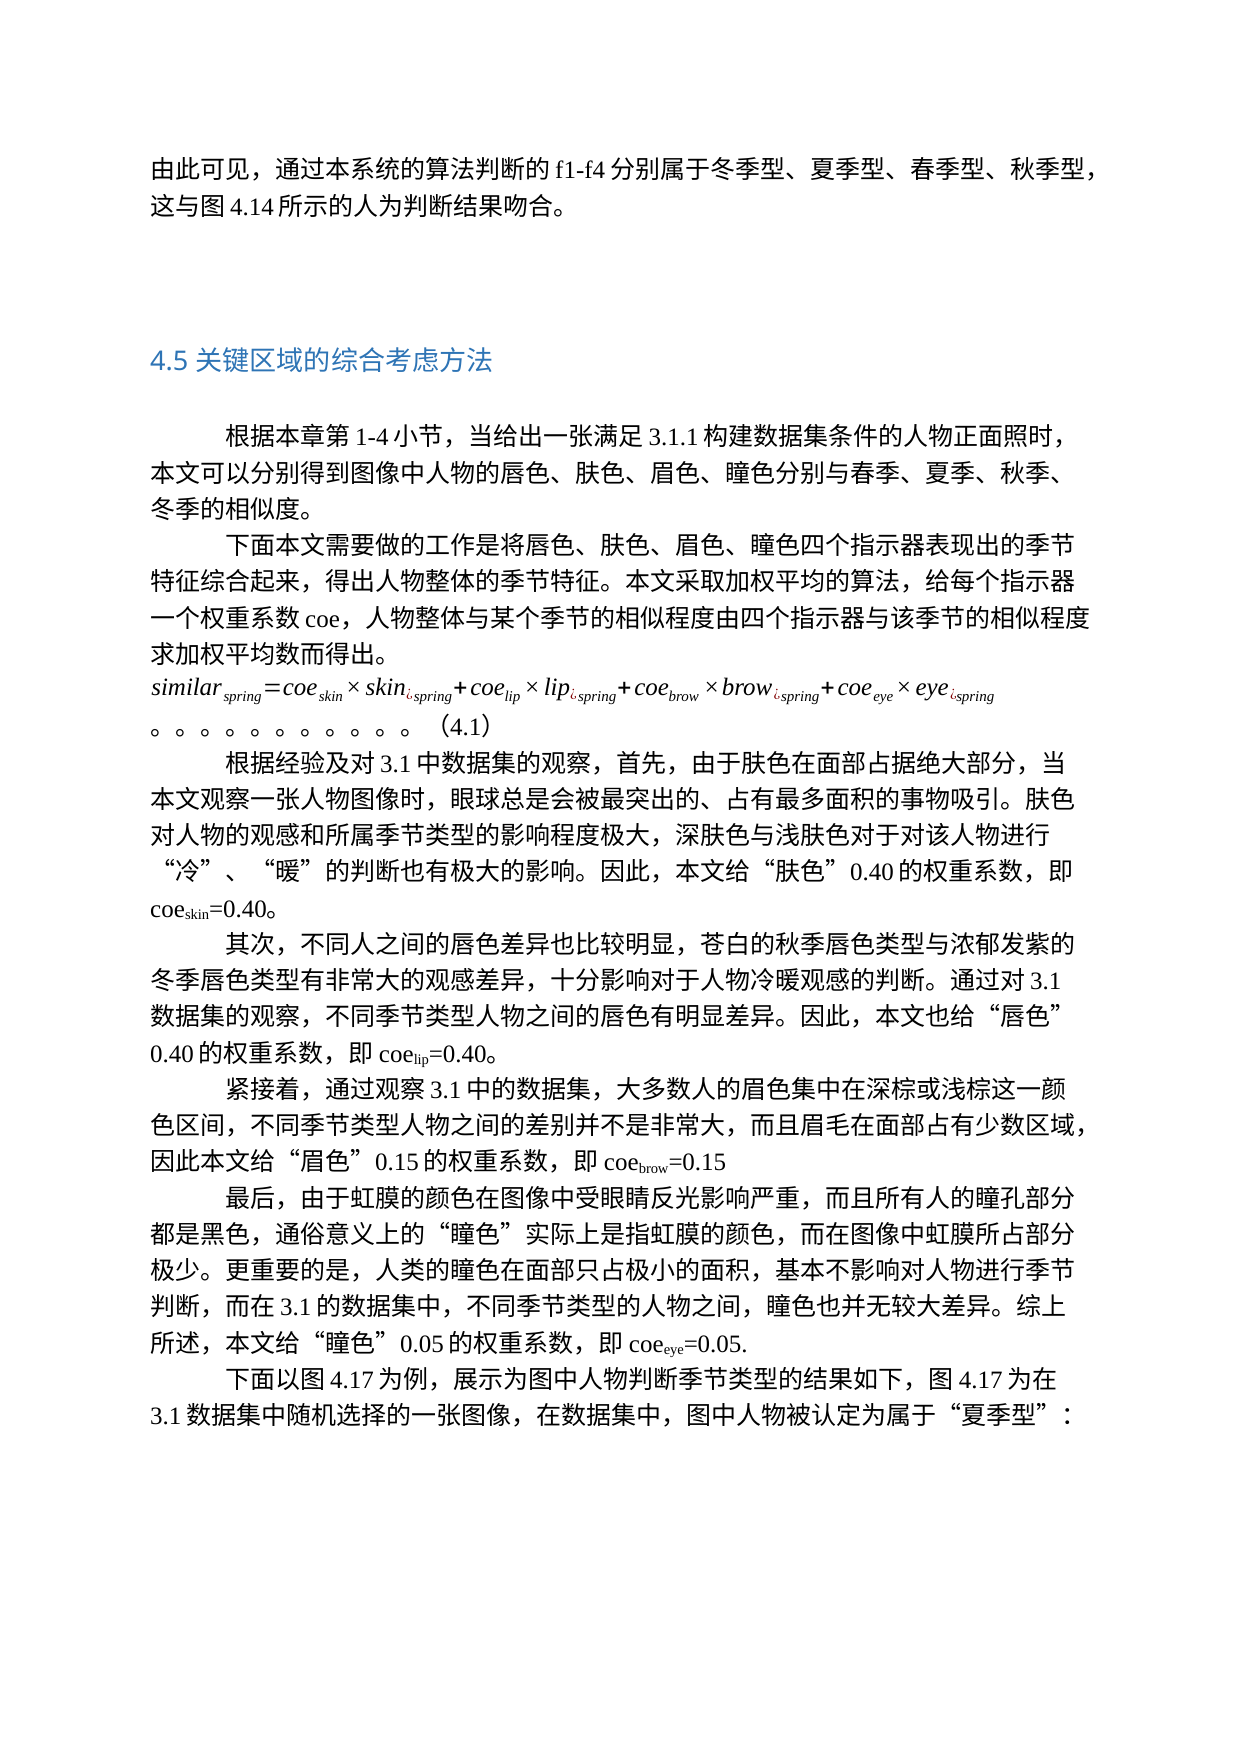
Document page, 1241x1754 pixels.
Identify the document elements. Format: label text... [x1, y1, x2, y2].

text 紧接着，通过观察3.1中的数据集，大多数人的眉色集中在深棕或浅棕这一颜色区间，不同季节类型人物之间的差别并不是非常大，而且眉毛在面部占有少数区域，因此本文给“眉色”0.15的权重系数，即coebrow=0.15 [150, 1069, 1090, 1178]
text 根据本章第1-4小节，当给出一张满足3.1.1构建数据集条件的人物正面照时，本文可以分别得到图像中人物的唇色、肤色、眉色、瞳色分别与春季、夏季、秋季、冬季的相似度。 [150, 417, 1090, 526]
text 根据经验及对3.1中数据集的观察，首先，由于肤色在面部占据绝大部分，当本文观察一张人物图像时，眼球总是会被最突出的、占有最多面积的事物吸引。肤色对人物的观感和所属季节类型的影响程度极大，深肤色与浅肤色对于对该人物进行“冷”、“暖”的判断也有极大的影响。因此，本文给“肤色”0.40的权重系数，即coeskin=0.40。 [150, 743, 1090, 924]
subtitle 4.5 关键区域的综合考虑方法 [150, 342, 1090, 378]
text 。。。。。。。。。。。（4.1） [150, 671, 1090, 743]
text 最后，由于虹膜的颜色在图像中受眼睛反光影响严重，而且所有人的瞳孔部分都是黑色，通俗意义上的“瞳色”实际上是指虹膜的颜色，而在图像中虹膜所占部分极少。更重要的是，人类的瞳色在面部只占极小的面积，基本不影响对人物进行季节判断，而在3.1的数据集中，不同季节类型的人物之间，瞳色也并无较大差异。综上所述，本文给“瞳色”0.05的权重系数，即coeeye=0.05. [150, 1178, 1090, 1359]
text 由此可见，通过本系统的算法判断的f1-f4分别属于冬季型、夏季型、春季型、秋季型，这与图4.14所示的人为判断结果吻合。 [150, 150, 1090, 222]
text 下面以图4.17为例，展示为图中人物判断季节类型的结果如下，图4.17为在3.1数据集中随机选择的一张图像，在数据集中，图中人物被认定为属于“夏季型”： [150, 1359, 1090, 1432]
text 下面本文需要做的工作是将唇色、肤色、眉色、瞳色四个指示器表现出的季节特征综合起来，得出人物整体的季节特征。本文采取加权平均的算法，给每个指示器一个权重系数coe，人物整体与某个季节的相似程度由四个指示器与该季节的相似程度求加权平均数而得出。 [150, 526, 1090, 671]
text 其次，不同人之间的唇色差异也比较明显，苍白的秋季唇色类型与浓郁发紫的冬季唇色类型有非常大的观感差异，十分影响对于人物冷暖观感的判断。通过对3.1数据集的观察，不同季节类型人物之间的唇色有明显差异。因此，本文也给“唇色”0.40的权重系数，即coelip=0.40。 [150, 924, 1090, 1069]
